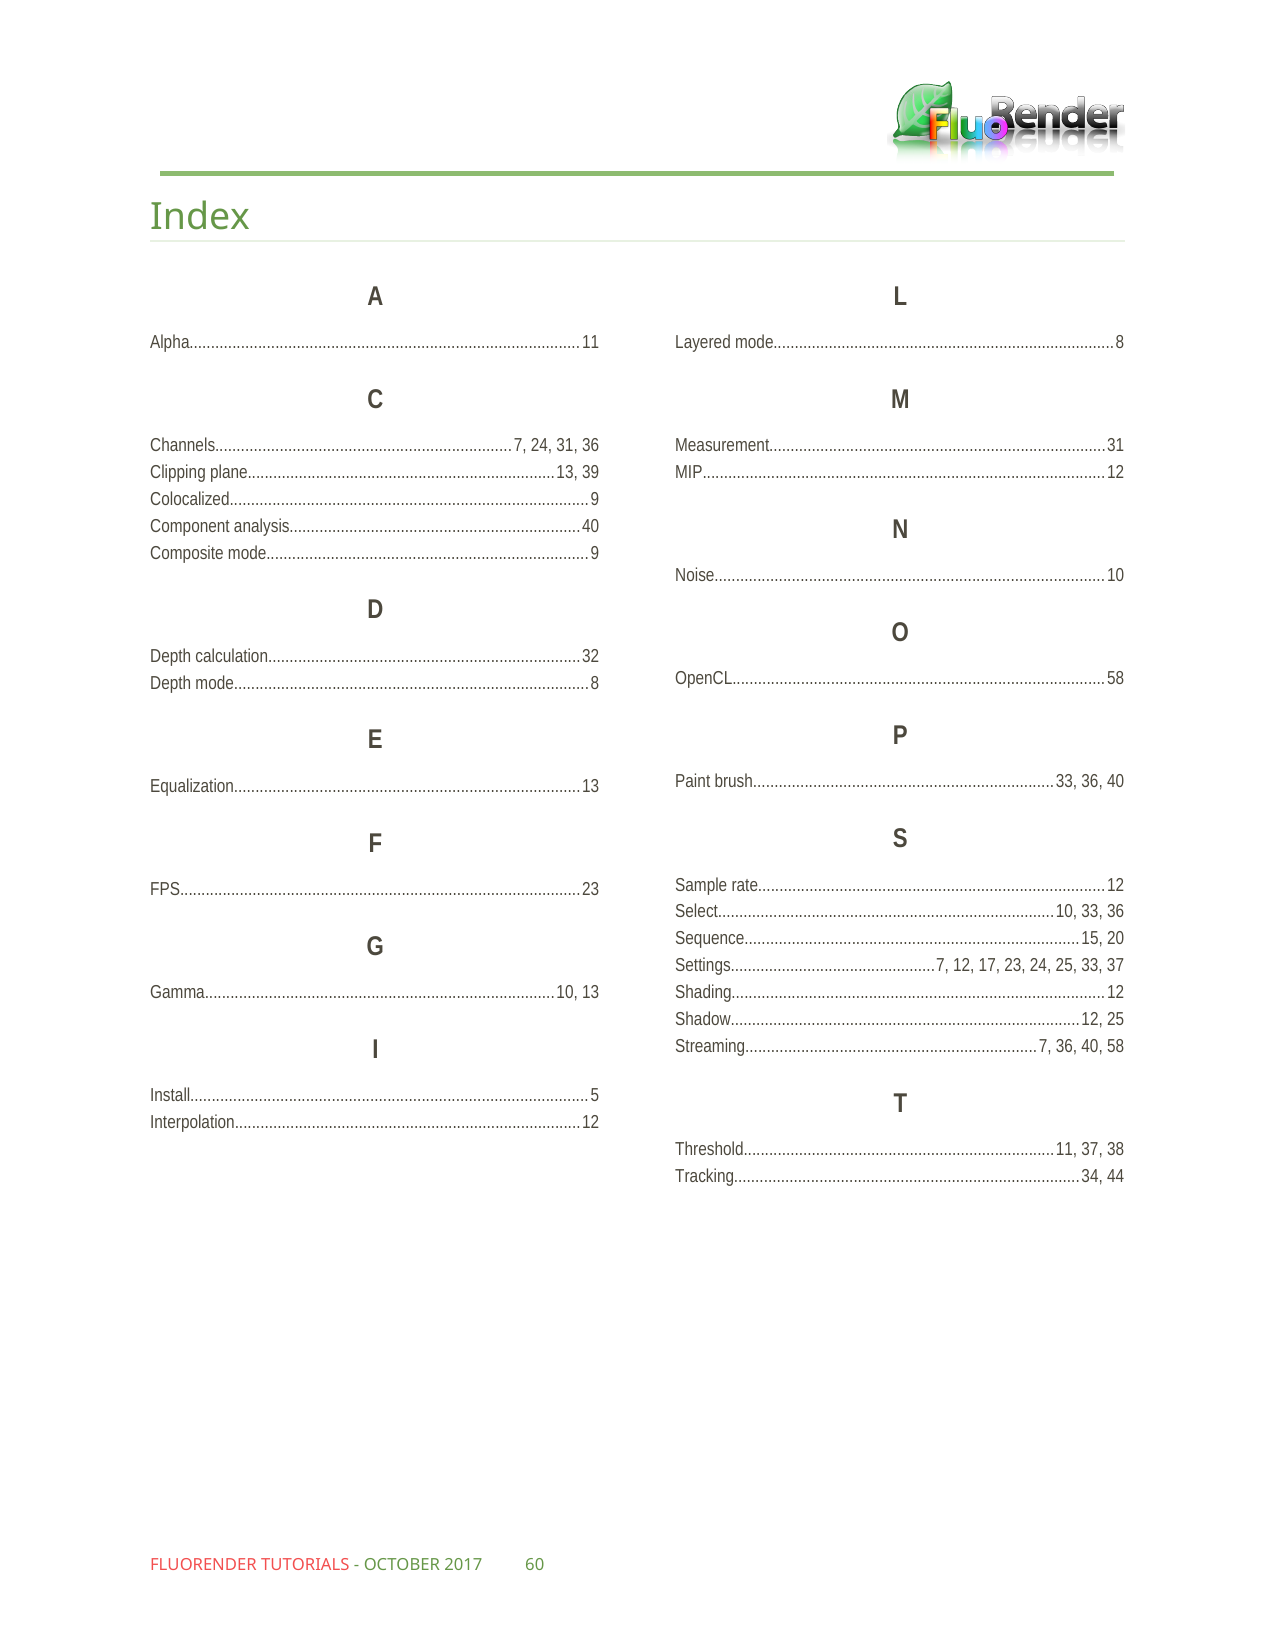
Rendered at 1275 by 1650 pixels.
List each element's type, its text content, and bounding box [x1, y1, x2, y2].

text FPS 23 [150, 878, 600, 899]
subtitle D [150, 593, 600, 624]
text Alpha 11 [150, 331, 600, 353]
text Colocalized 9 [150, 488, 600, 509]
text Measurement 31 [675, 434, 1125, 456]
text Depth calculation 32 [150, 645, 600, 666]
subtitle P [675, 719, 1125, 750]
text Composite mode 9 [150, 542, 600, 563]
text Layered mode 8 [675, 331, 1125, 353]
text Sample rate 12 [675, 873, 1125, 895]
subtitle M [675, 383, 1125, 414]
subtitle O [675, 616, 1125, 647]
text Settings 7, 12, 17, 23, 24, 25, 33, 37 [675, 954, 1125, 976]
text Shadow 12, 25 [675, 1008, 1125, 1029]
text Shading 12 [675, 981, 1125, 1003]
subtitle T [675, 1087, 1125, 1118]
text OpenCL 58 [675, 667, 1125, 689]
subtitle F [150, 827, 600, 858]
text Noise 10 [675, 564, 1125, 586]
text Streaming 7, 36, 40, 58 [675, 1035, 1125, 1056]
text Component analysis 40 [150, 515, 600, 536]
text Paint brush 33, 36, 40 [675, 770, 1125, 792]
subtitle G [150, 930, 600, 961]
subtitle A [150, 280, 600, 311]
text Channels 7, 24, 31, 36 [150, 434, 600, 456]
subtitle C [150, 383, 600, 414]
text Sequence 15, 20 [675, 927, 1125, 949]
text MIP 12 [675, 461, 1125, 483]
text Depth mode 8 [150, 672, 600, 693]
subtitle I [150, 1033, 600, 1064]
text Interpolation 12 [150, 1111, 600, 1133]
subtitle N [675, 513, 1125, 544]
text Clipping plane 13, 39 [150, 461, 600, 483]
text Select 10, 33, 36 [675, 900, 1125, 922]
text Gamma 10, 13 [150, 981, 600, 1003]
subtitle Index [150, 189, 1125, 240]
text Equalization 13 [150, 775, 600, 796]
subtitle E [150, 723, 600, 754]
subtitle S [675, 822, 1125, 853]
picture [887, 75, 1125, 165]
text Threshold 11, 37, 38 [675, 1138, 1125, 1159]
subtitle L [675, 280, 1125, 311]
text Tracking 34, 44 [675, 1165, 1125, 1186]
text Install 5 [150, 1084, 600, 1106]
